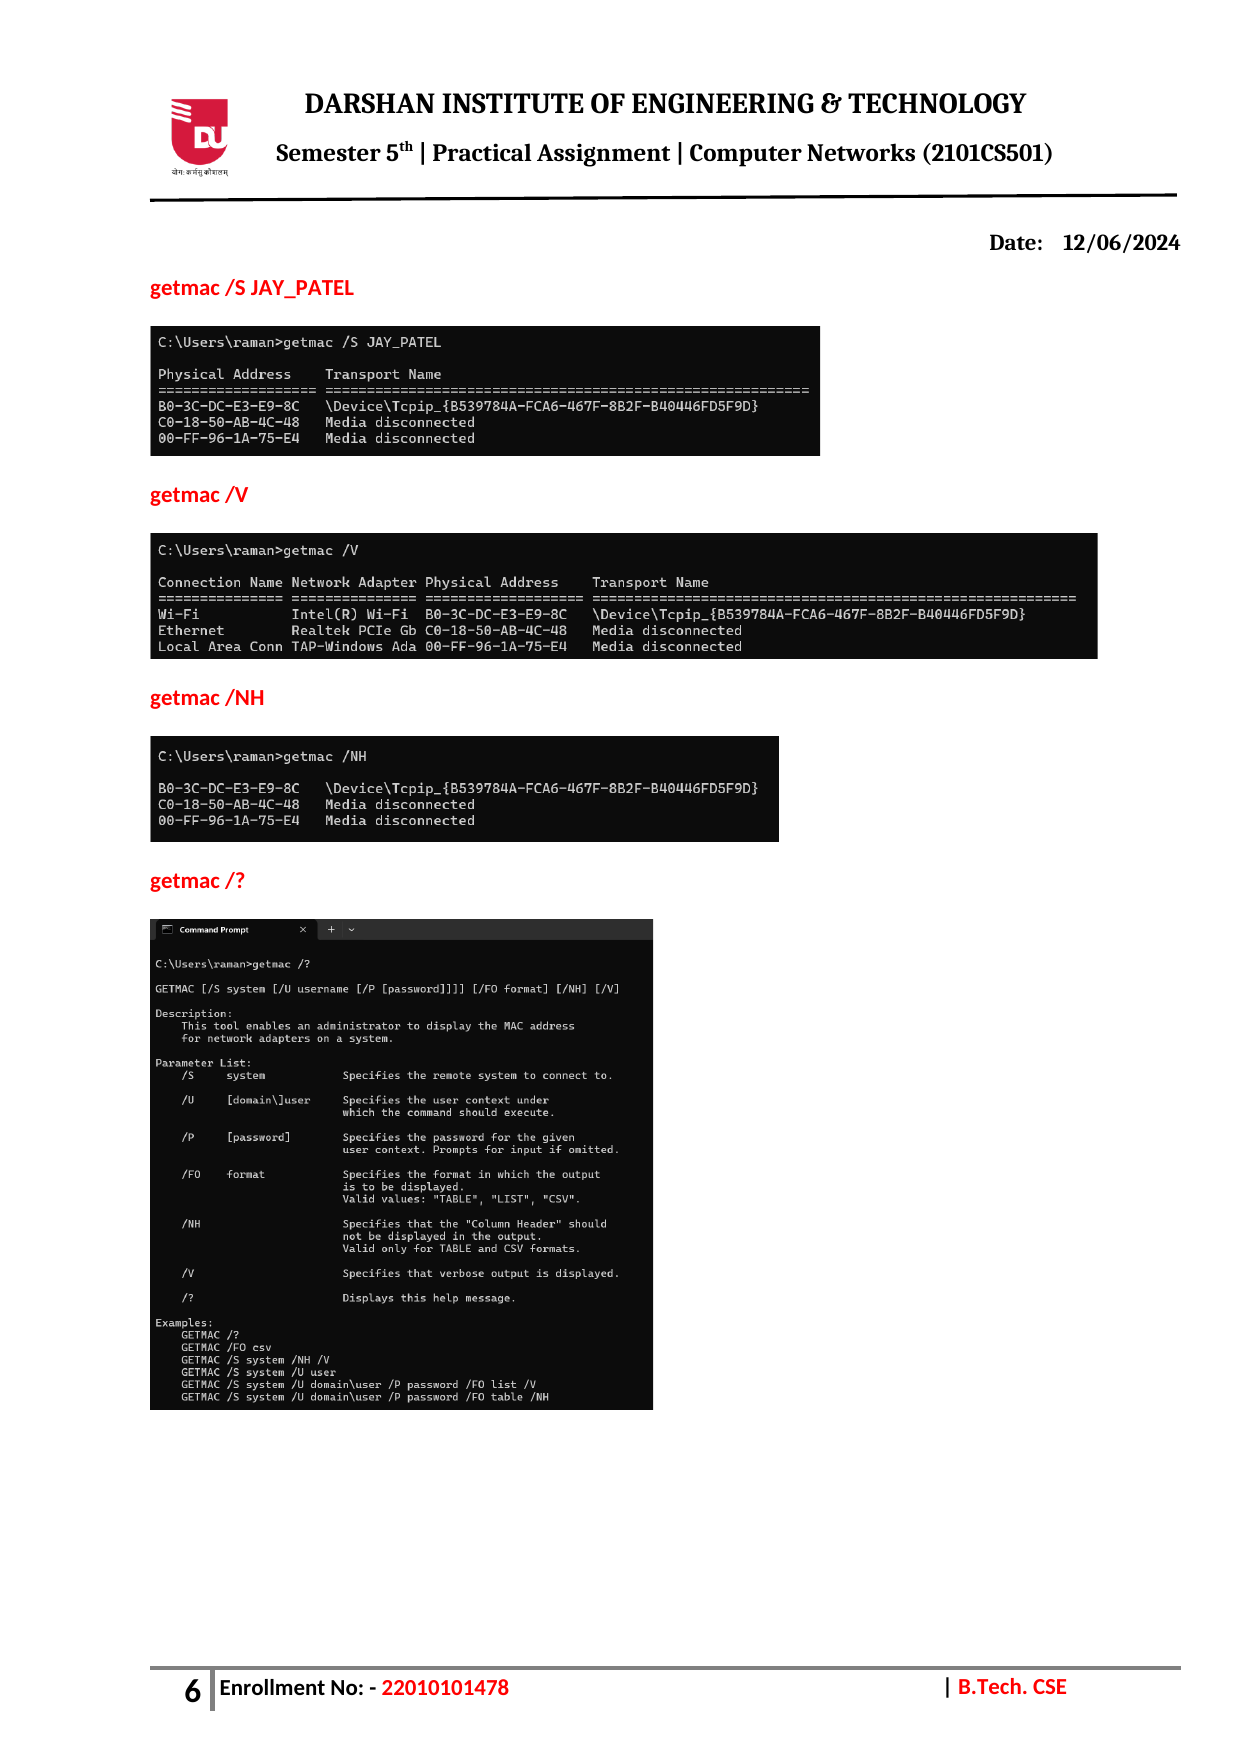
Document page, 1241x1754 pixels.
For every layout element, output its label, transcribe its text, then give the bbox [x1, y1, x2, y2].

text getmac /NH [150, 683, 1181, 711]
text getmac /V [150, 480, 1181, 508]
picture [150, 326, 821, 456]
picture [150, 533, 1098, 659]
picture [150, 75, 242, 198]
picture [150, 919, 654, 1410]
text getmac /S JAY_PATEL [150, 273, 1181, 301]
picture [150, 736, 779, 842]
text getmac /? [150, 866, 1181, 894]
